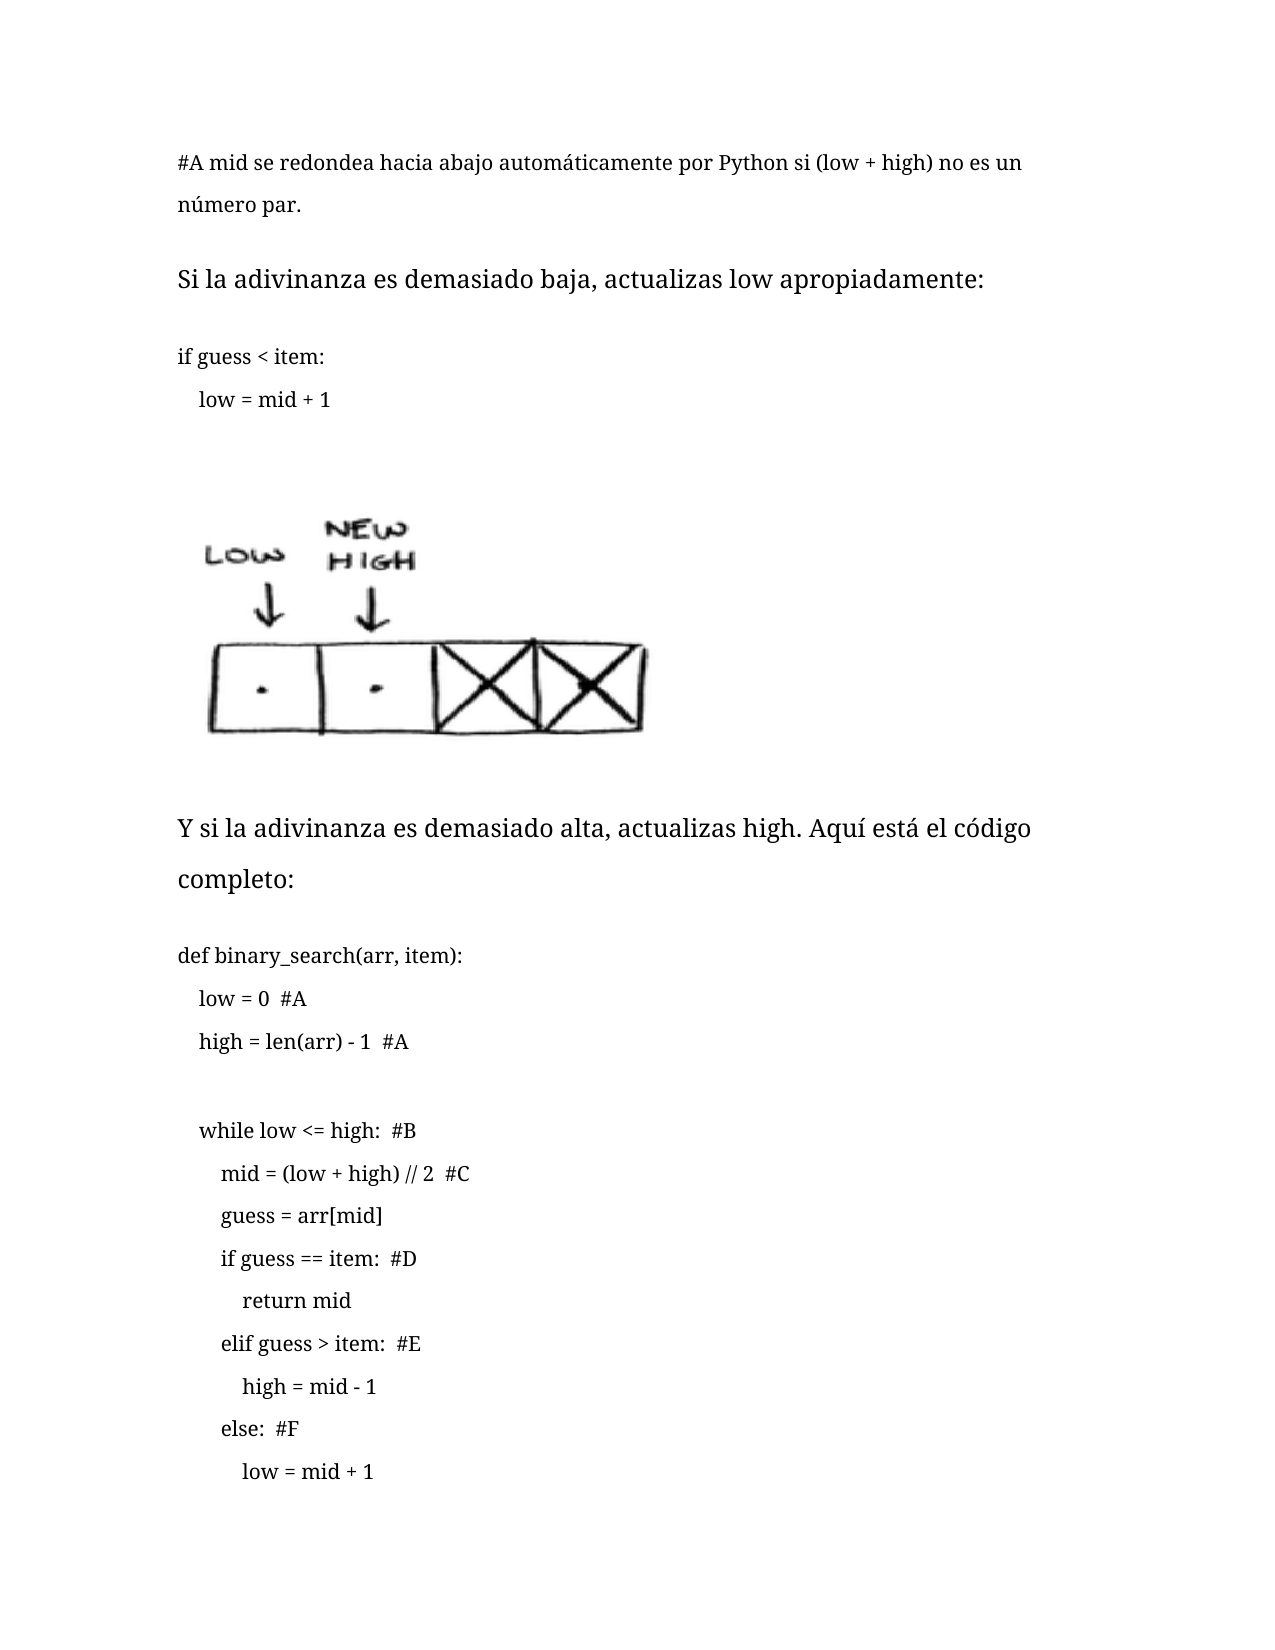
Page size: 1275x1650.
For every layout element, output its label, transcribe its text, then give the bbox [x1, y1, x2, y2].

text low = mid + 1 [177, 385, 1098, 413]
text else: #F [177, 1414, 1098, 1443]
text high = mid - 1 [177, 1372, 1098, 1400]
text def binary_search(arr, item): [177, 942, 1098, 970]
text #A mid se redondea hacia abajo automáticamente por Python si (low + high) no es un número par. [177, 148, 1098, 219]
text high = len(arr) - 1 #A [177, 1027, 1098, 1055]
text if guess < item: [177, 342, 1098, 371]
text low = 0 #A [177, 984, 1098, 1013]
text low = mid + 1 [177, 1457, 1098, 1486]
text if guess == item: #D [177, 1244, 1098, 1272]
text elif guess > item: #E [177, 1329, 1098, 1358]
text while low <= high: #B [177, 1116, 1098, 1145]
text return mid [177, 1287, 1098, 1315]
picture [176, 494, 667, 750]
text guess = arr[mid] [177, 1201, 1098, 1230]
text mid = (low + high) // 2 #C [177, 1159, 1098, 1187]
text Si la adivinanza es demasiado baja, actualizas low apropiadamente: [177, 262, 1098, 296]
